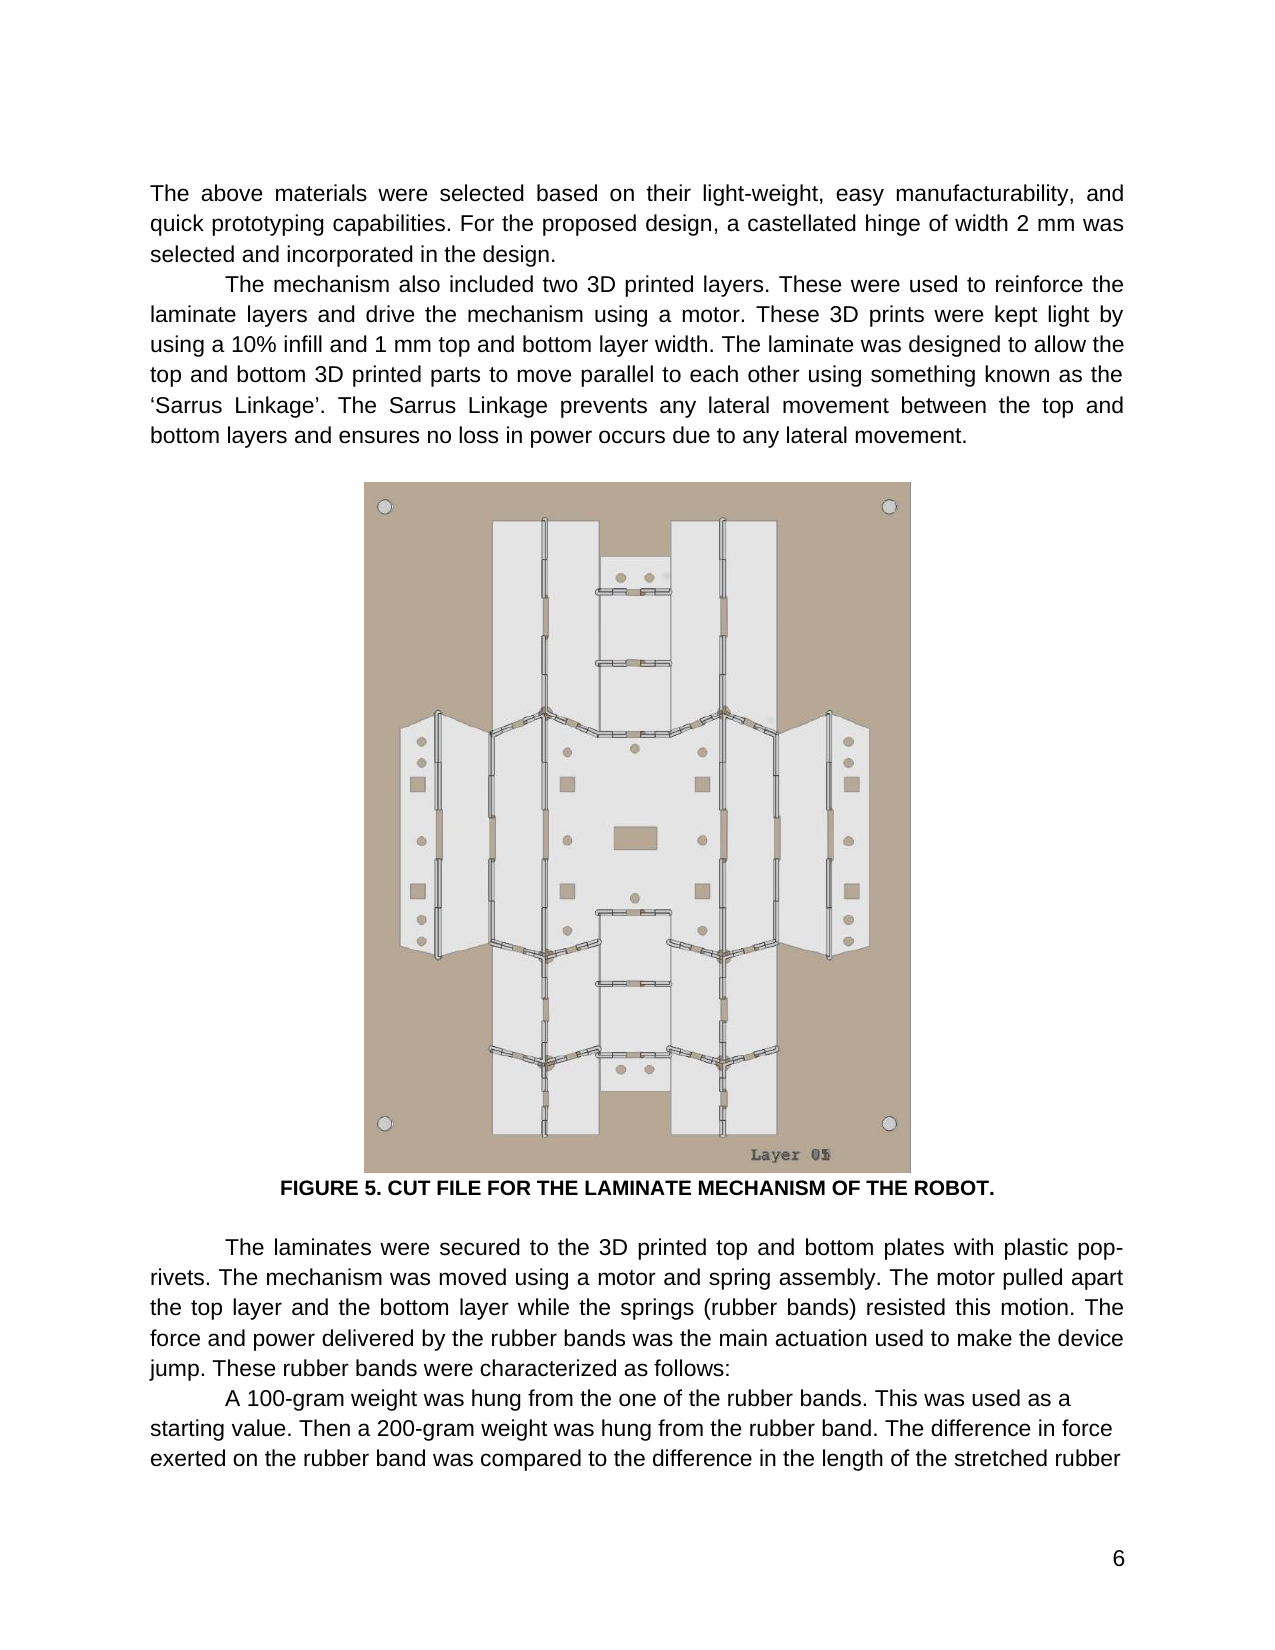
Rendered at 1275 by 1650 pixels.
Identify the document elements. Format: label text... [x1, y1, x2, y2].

text The mechanism also included two 3D printed layers. These were used to reinforce the laminate layers and drive the mechanism using a motor. These 3D prints were kept light by using a 10% infill and 1 mm top and bottom layer width. The laminate was designed to allow the top and bottom 3D printed parts to move parallel to each other using something known as the ‘Sarrus Linkage’. The Sarrus Linkage prevents any lateral movement between the top and bottom layers and ensures no loss in power occurs due to any lateral movement. [150, 271, 1125, 448]
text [150, 1385, 1125, 1472]
text The above materials were selected based on their light-weight, easy manufacturability, and quick prototyping capabilities. For the proposed design, a castellated hinge of width 2 mm was selected and incorporated in the design. [150, 180, 1125, 267]
text FIGURE 5. CUT FILE FOR THE LAMINATE MECHANISM OF THE ROBOT. [150, 1176, 1125, 1200]
picture [364, 482, 911, 1173]
text The laminates were secured to the 3D printed top and bottom plates with plastic pop-rivets. The mechanism was moved using a motor and spring assembly. The motor pulled apart the top layer and the bottom layer while the springs (rubber bands) resisted this motion. The force and power delivered by the rubber bands was the main actuation used to make the device jump. These rubber bands were characterized as follows: [150, 1234, 1125, 1381]
